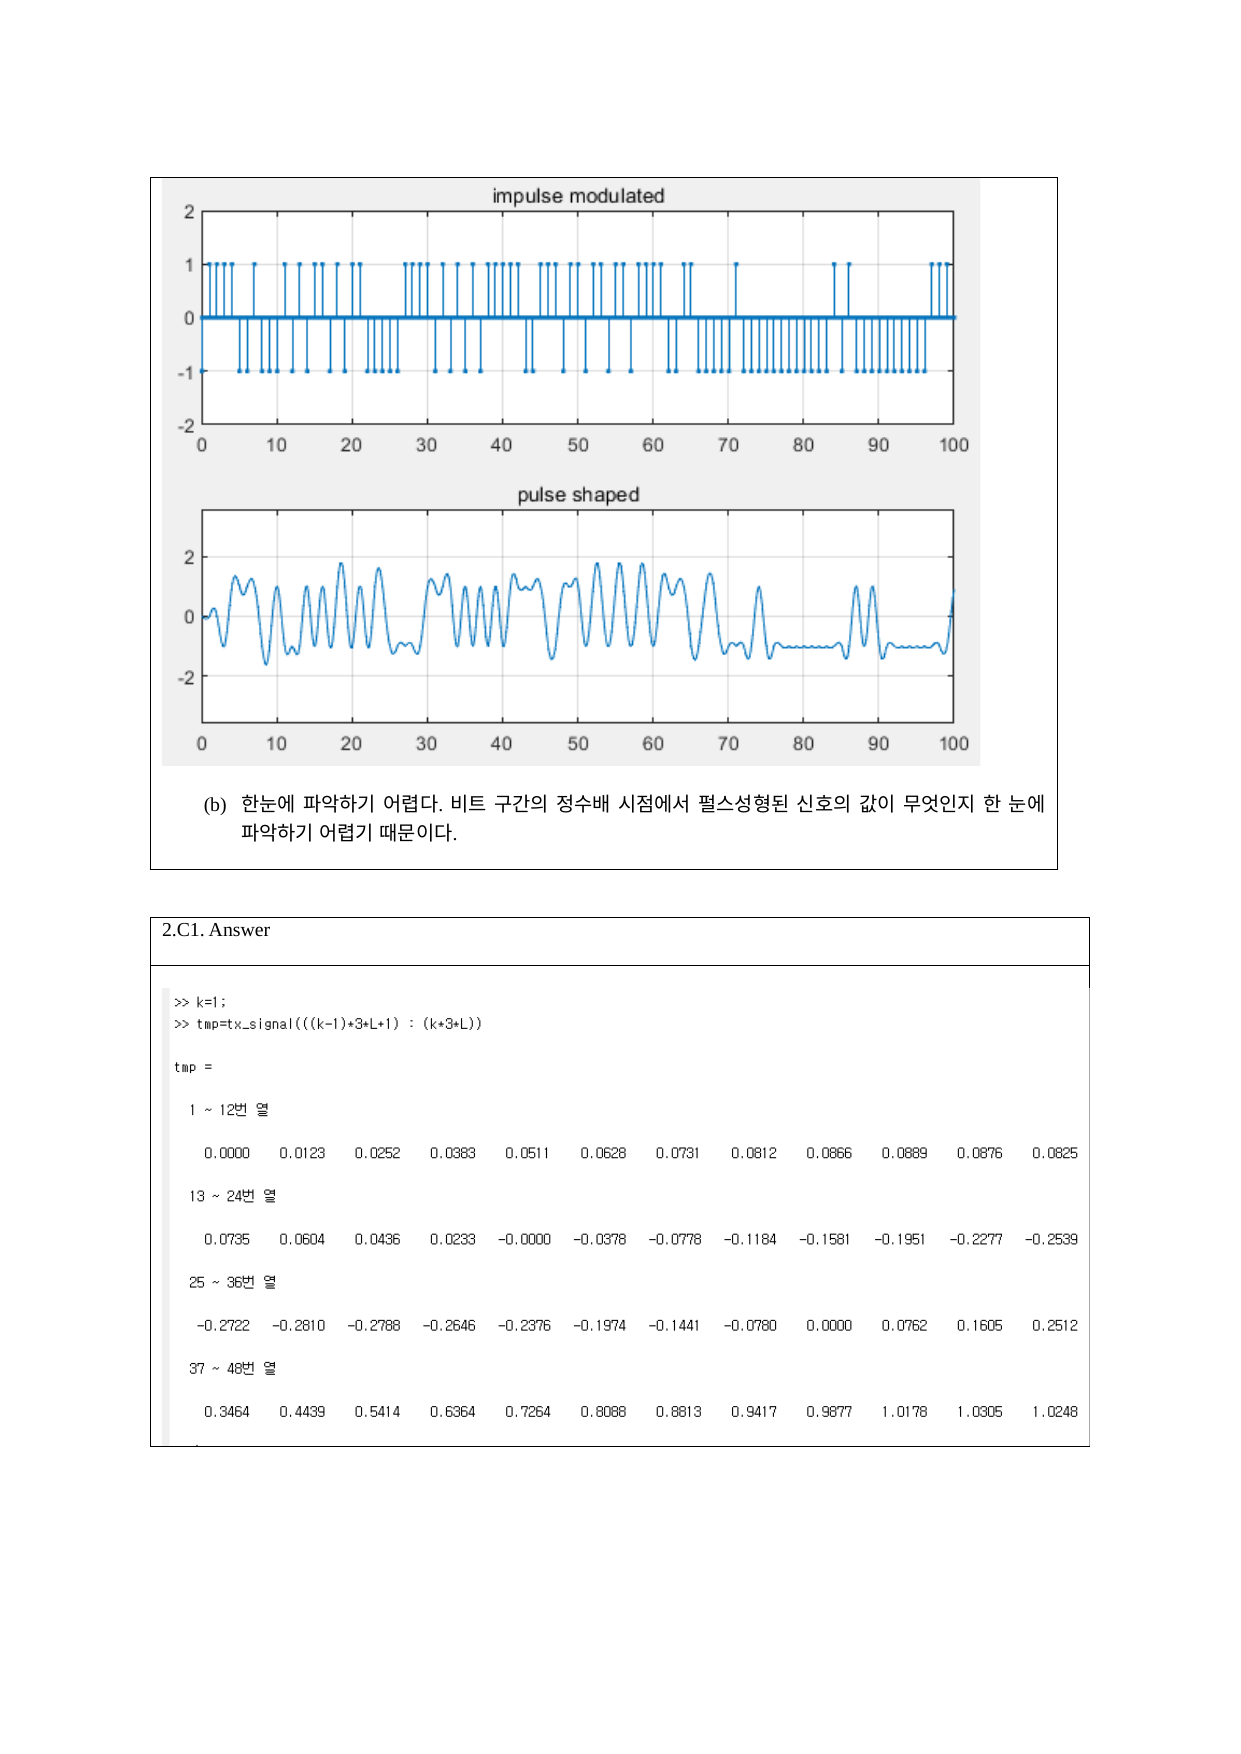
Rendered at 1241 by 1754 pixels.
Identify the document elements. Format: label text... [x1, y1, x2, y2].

picture [161, 988, 1090, 1446]
picture [161, 178, 981, 766]
table_header 2.C1. Answer [151, 918, 1089, 965]
table_cell [151, 966, 1089, 1446]
table_cell (a) 한눈에 파악하기 어렵다. 비트 구간의 정수배 시점에서 펄스성형된 신호의 값이 무엇인지 한 눈에 파악하기 어렵기 때문이다. [151, 178, 1057, 869]
